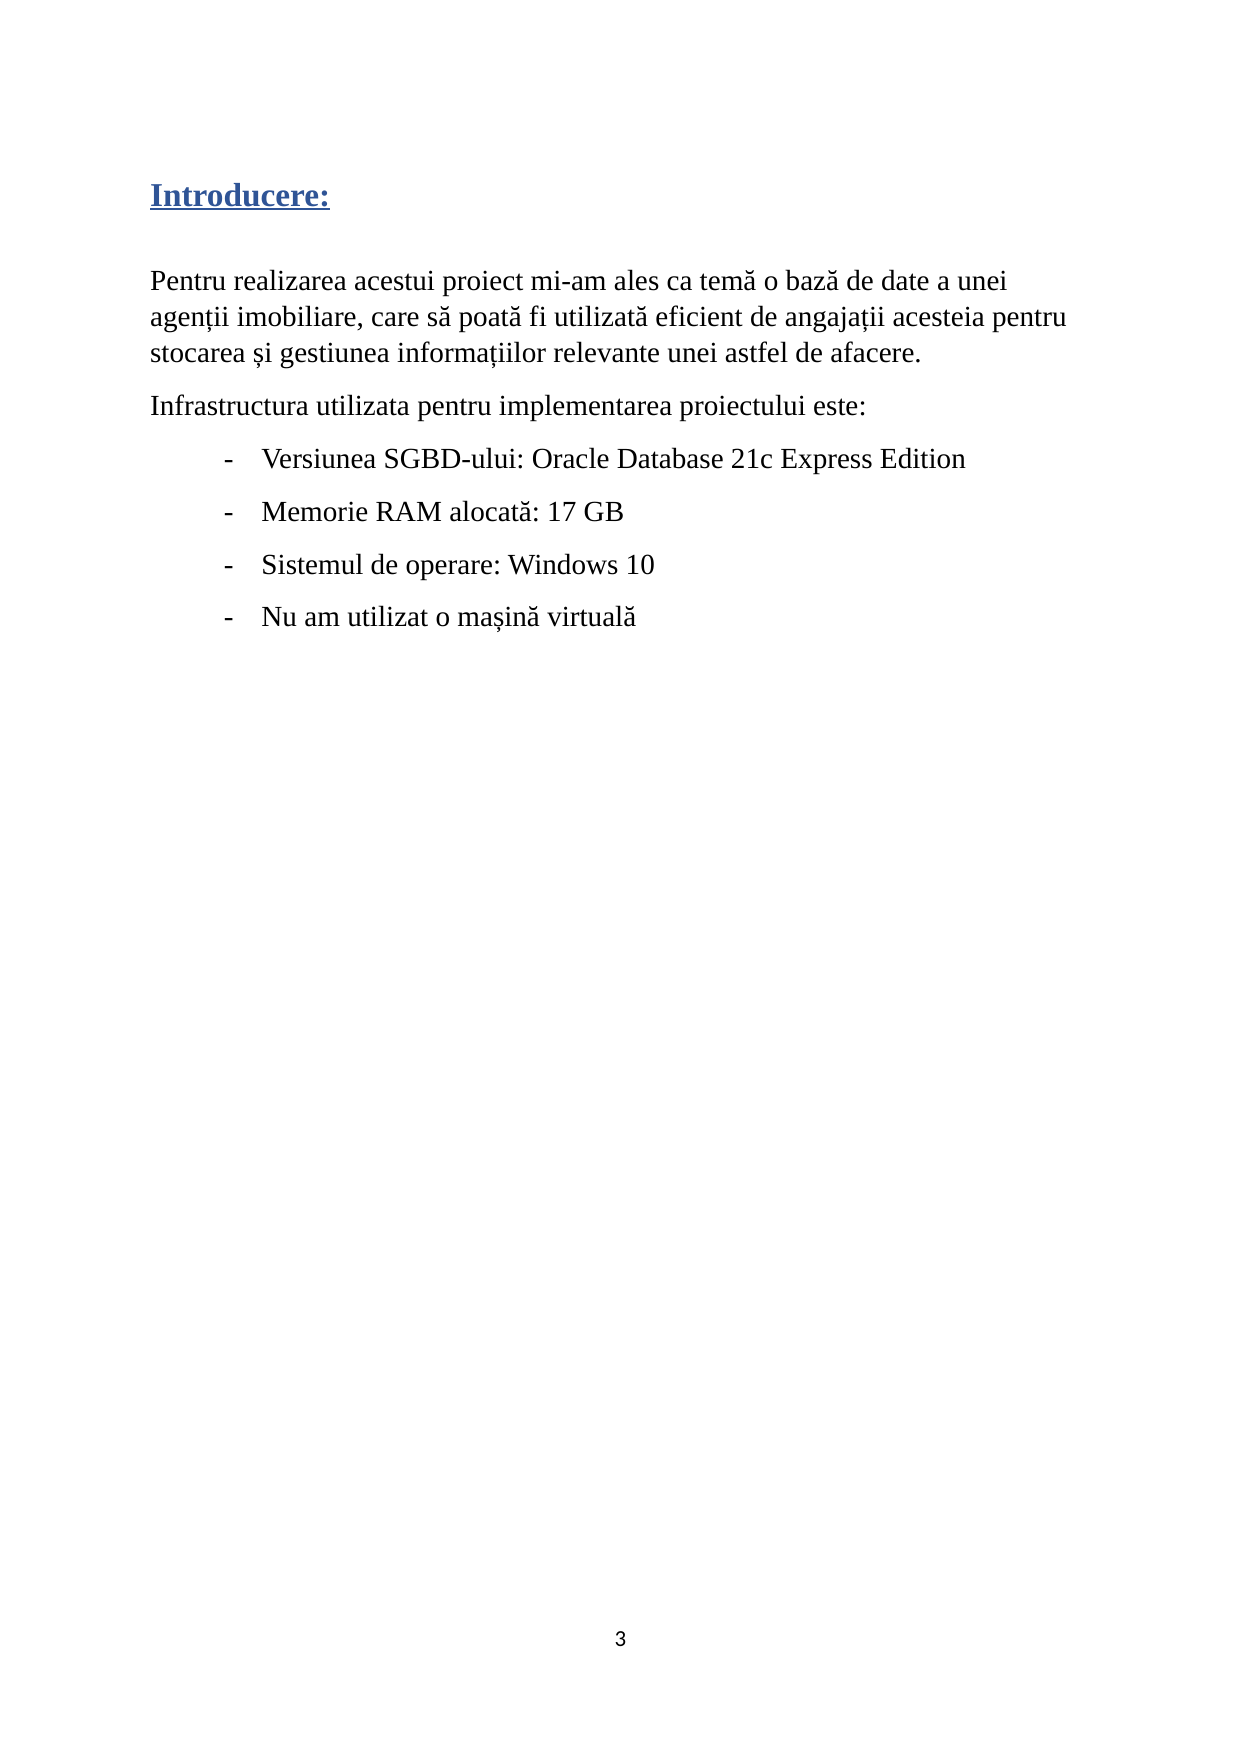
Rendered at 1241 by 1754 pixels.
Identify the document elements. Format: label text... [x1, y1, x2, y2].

list Nu am utilizat o mașină virtuală [224, 599, 1090, 633]
list Sistemul de operare: Windows 10 [224, 547, 1090, 580]
list Versiunea SGBD-ului: Oracle Database 21c Express Edition [224, 441, 1090, 475]
list Memorie RAM alocată: 17 GB [224, 494, 1090, 527]
text Pentru realizarea acestui proiect mi-am ales ca temă o bază de date a unei agenții imobiliare, care să poată fi utilizată eficient de angajații acesteia pentru stocarea și gestiunea informațiilor relevante unei astfel de afacere. [150, 263, 1090, 369]
subtitle Introducere: [150, 175, 1090, 213]
text Infrastructura utilizata pentru implementarea proiectului este: [150, 388, 1090, 422]
